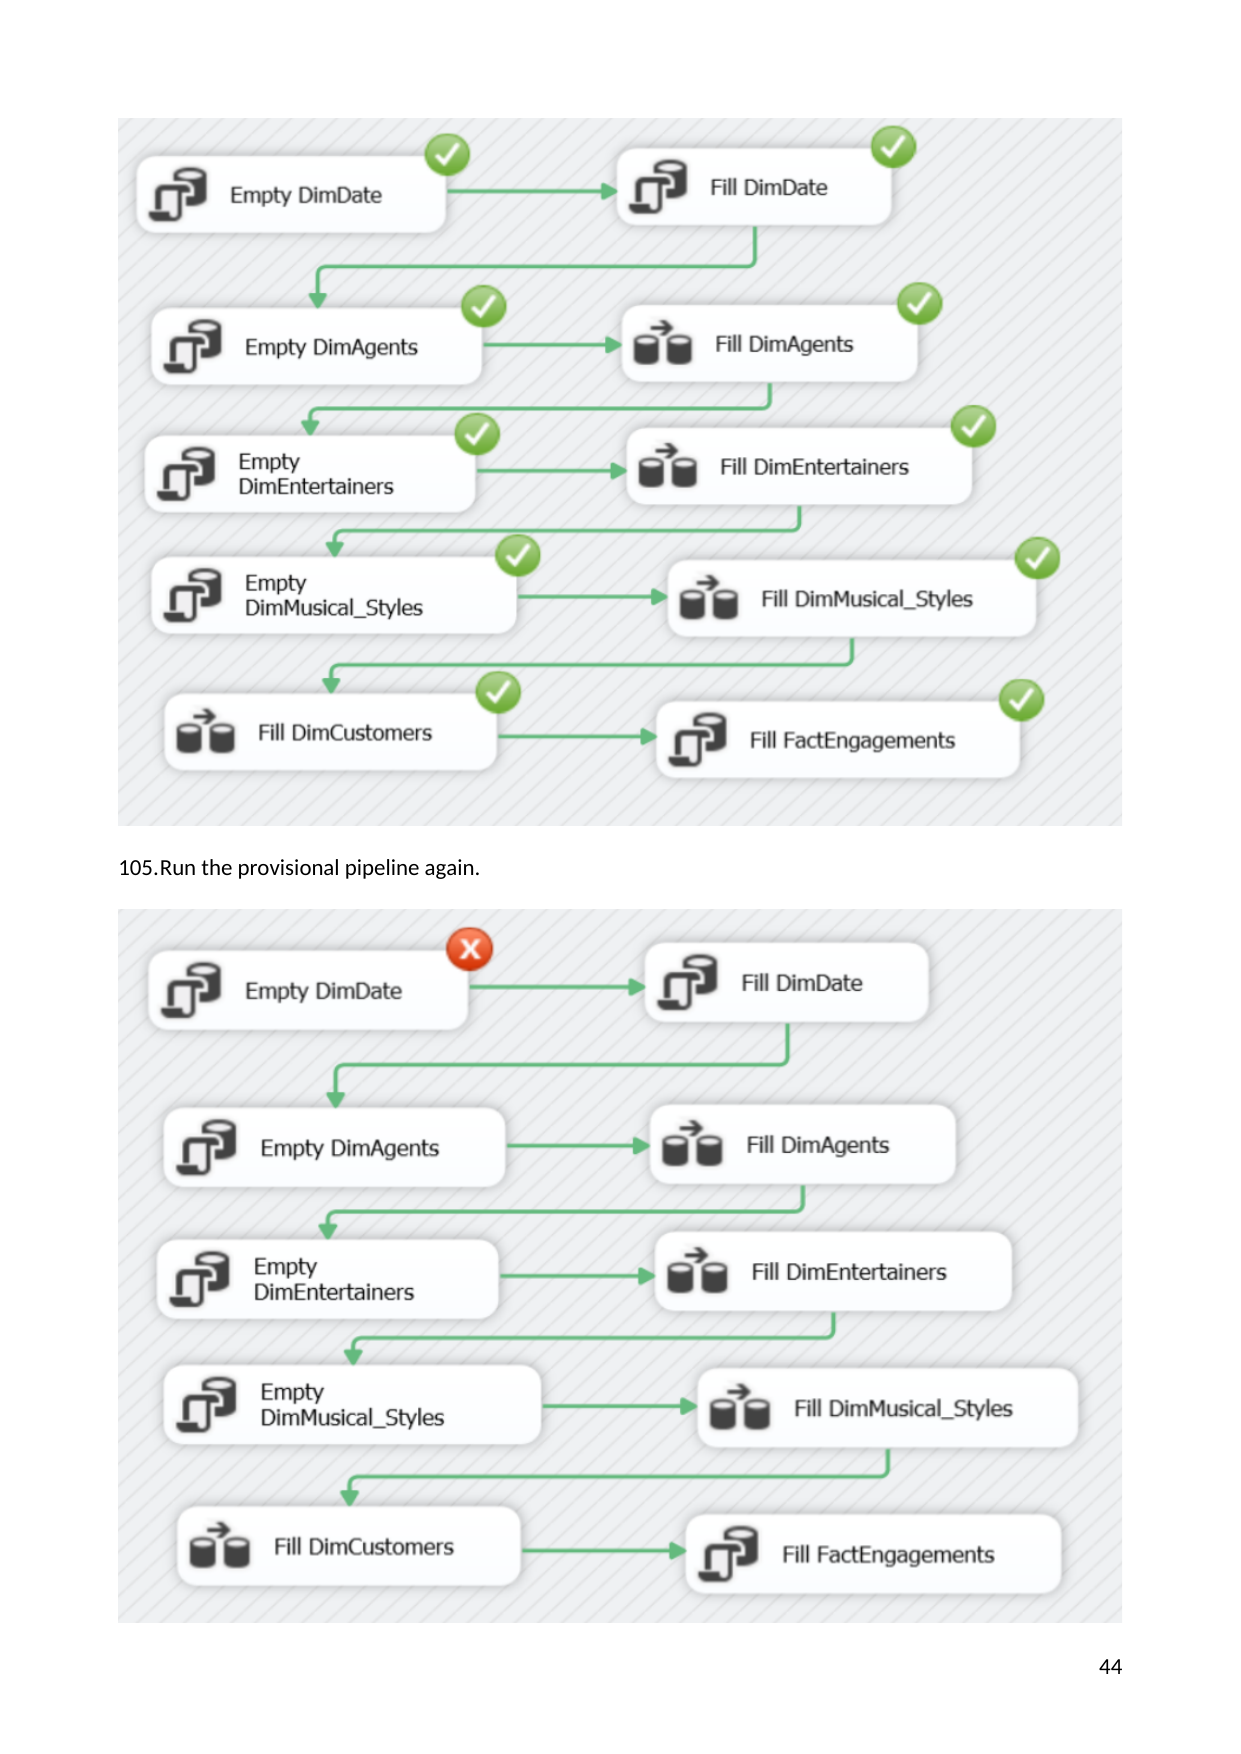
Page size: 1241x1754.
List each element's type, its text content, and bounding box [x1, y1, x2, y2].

picture [118, 118, 1123, 826]
picture [118, 909, 1123, 1623]
list Run the provisional pipeline again. [118, 853, 1122, 881]
